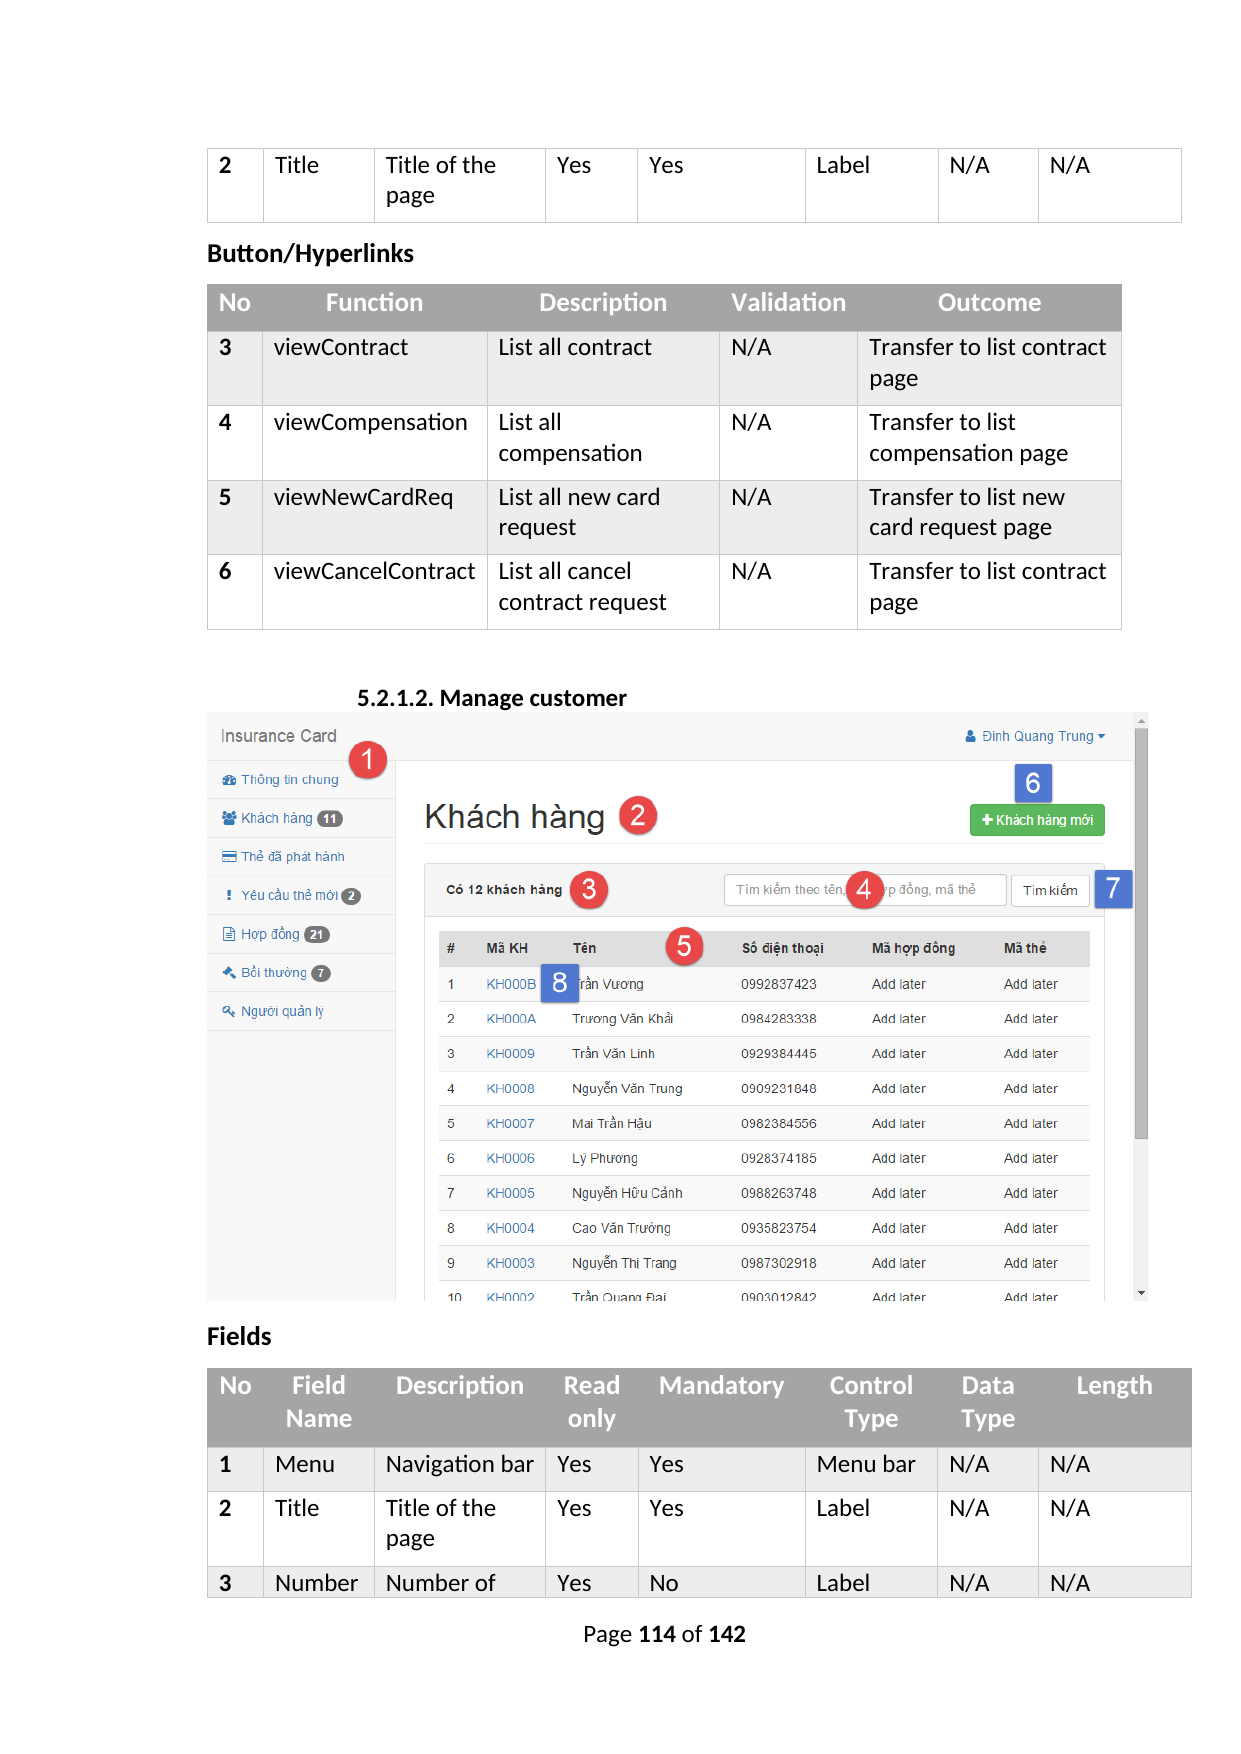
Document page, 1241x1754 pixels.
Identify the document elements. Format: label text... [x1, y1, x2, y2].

table_cell Menu bar [806, 1448, 937, 1491]
table_cell No [639, 1567, 805, 1597]
table_cell Menu [264, 1448, 374, 1491]
picture [206, 712, 1149, 1301]
table_header No [208, 285, 262, 331]
table_header No [208, 1369, 263, 1447]
table_cell 2 [208, 1492, 263, 1566]
table_cell N/A [720, 332, 857, 405]
table_cell N/A [1039, 149, 1181, 222]
table_header Description [488, 285, 719, 331]
table_header Control Type [806, 1369, 937, 1447]
table_cell Number [264, 1567, 374, 1597]
table_cell Transfer to list contract page [858, 555, 1121, 629]
table_cell N/A [720, 481, 857, 554]
table_cell Yes [638, 149, 805, 222]
table_cell viewCompensation [263, 406, 487, 480]
table_cell N/A [1039, 1448, 1191, 1491]
table_header Data Type [938, 1369, 1038, 1447]
table_cell Transfer to list contract page [858, 332, 1121, 405]
table_cell 2 [208, 149, 263, 222]
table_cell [375, 1567, 545, 1597]
table_header Function [263, 285, 487, 331]
table_cell Title of the page [375, 1492, 545, 1566]
table_cell N/A [1039, 1492, 1191, 1566]
table_cell Title [264, 1492, 374, 1566]
table_header Mandatory [639, 1369, 805, 1447]
table_cell N/A [1039, 1567, 1191, 1597]
table_cell 5 [208, 481, 262, 554]
table_cell Navigation bar [375, 1448, 545, 1491]
table_cell List all compensation [488, 406, 719, 480]
text Button/Hyperlinks [207, 236, 1122, 269]
table_cell viewCancelContract [263, 555, 487, 629]
table_cell Transfer to list new card request page [858, 481, 1121, 554]
table_cell N/A [720, 555, 857, 629]
table_cell Yes [546, 1448, 638, 1491]
table_cell 3 [208, 332, 262, 405]
table_header Read only [546, 1369, 638, 1447]
subtitle Manage customer [357, 682, 1122, 712]
table_cell Label [806, 149, 938, 222]
table_cell Transfer to list compensation page [858, 406, 1121, 480]
table_cell 6 [208, 555, 262, 629]
table_cell 4 [208, 406, 262, 480]
table_cell Label [806, 1567, 937, 1597]
table_cell viewContract [263, 332, 487, 405]
table_cell Label [806, 1492, 937, 1566]
table_cell Yes [639, 1448, 805, 1491]
table_header Field Name [264, 1369, 374, 1447]
table_header Validation [720, 285, 857, 331]
table_cell Yes [546, 1492, 638, 1566]
table_header Outcome [858, 285, 1121, 331]
table_cell N/A [938, 1492, 1038, 1566]
table_cell List all cancel contract request [488, 555, 719, 629]
table_cell Title [264, 149, 374, 222]
table_cell N/A [938, 1567, 1038, 1597]
table_header Length [1039, 1369, 1191, 1447]
table_cell Title of the page [375, 149, 545, 222]
text Fields [207, 1319, 1122, 1352]
table_cell 3 [208, 1567, 263, 1597]
table_cell viewNewCardReq [263, 481, 487, 554]
table_cell N/A [939, 149, 1038, 222]
table_cell Yes [639, 1492, 805, 1566]
table_cell N/A [938, 1448, 1038, 1491]
table_header Description [375, 1369, 545, 1447]
table_cell Yes [546, 1567, 638, 1597]
table_cell 1 [208, 1448, 263, 1491]
table_cell List all new card request [488, 481, 719, 554]
table_cell N/A [720, 406, 857, 480]
table_cell List all contract [488, 332, 719, 405]
table_cell Yes [546, 149, 637, 222]
